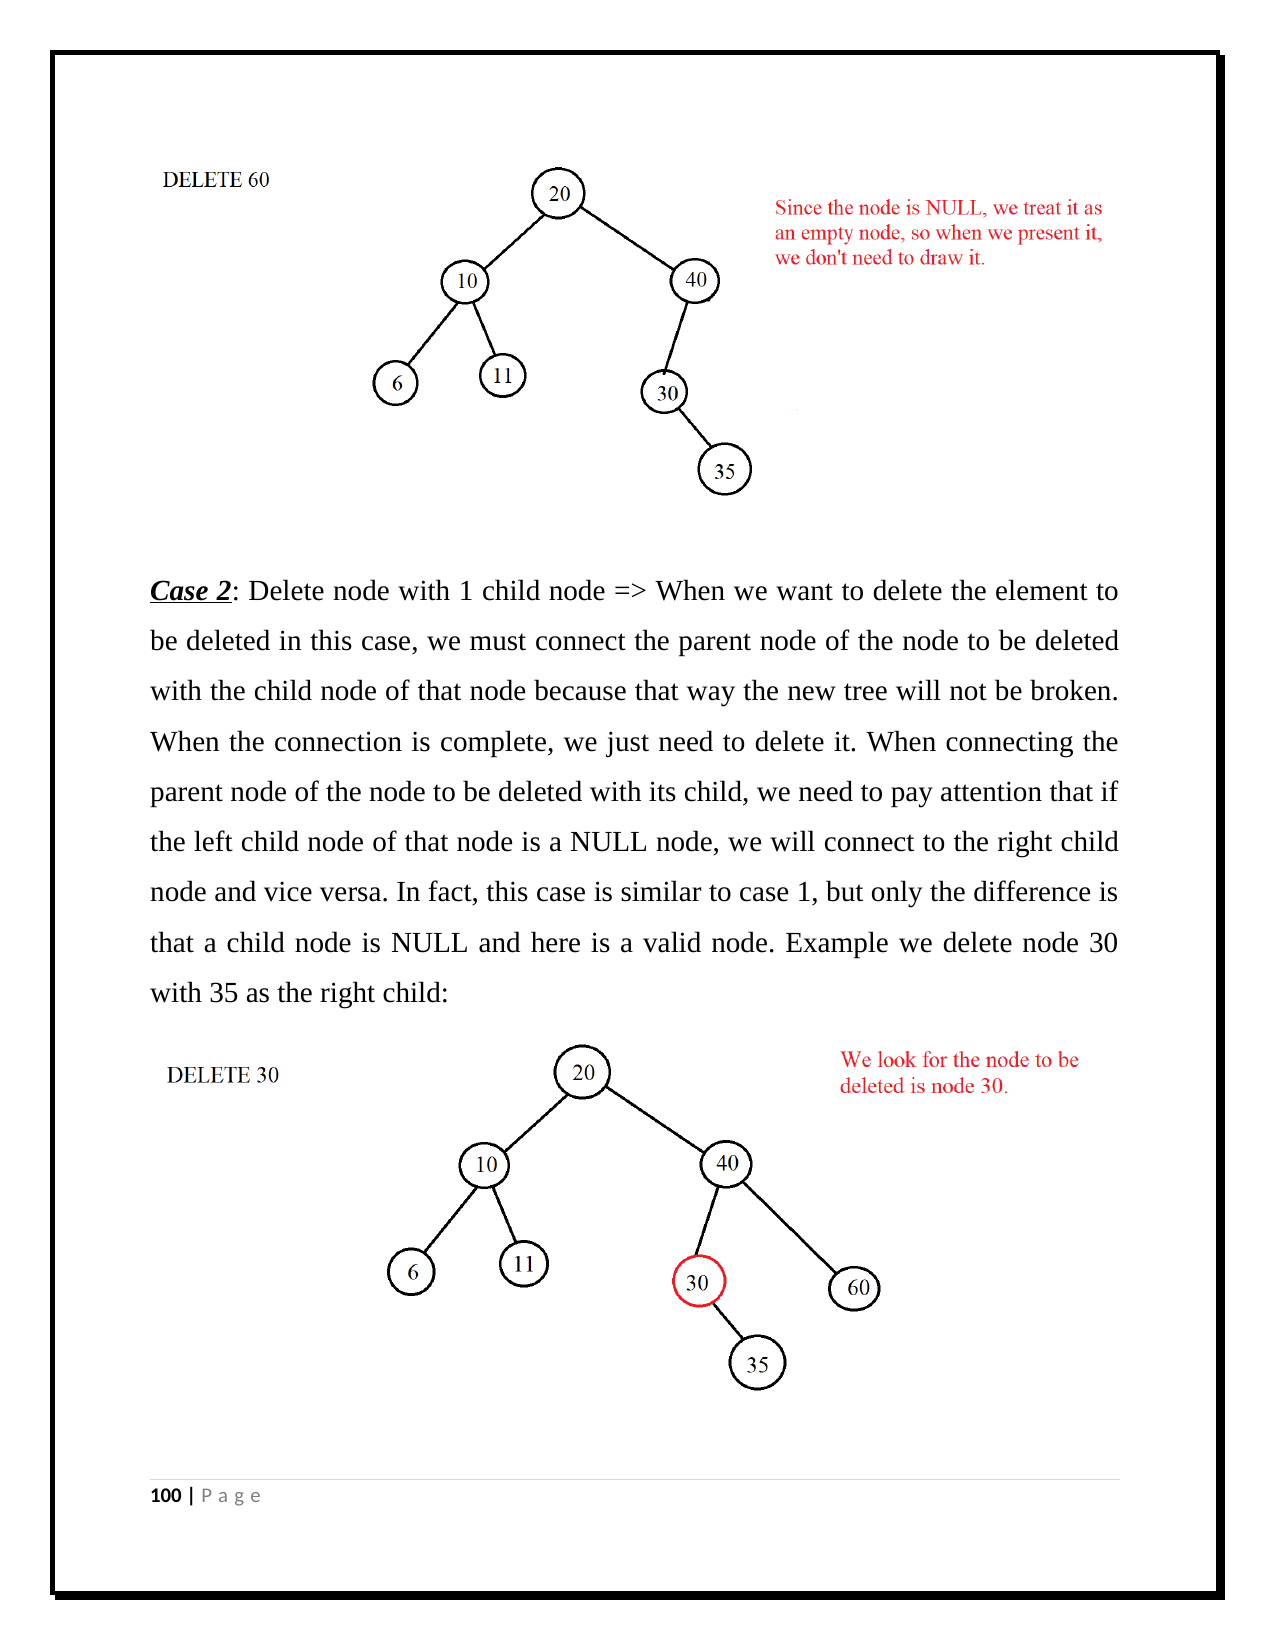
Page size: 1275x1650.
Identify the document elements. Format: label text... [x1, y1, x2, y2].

picture [150, 1025, 1125, 1413]
text Case 2: Delete node with 1 child node => When we want to delete the element to be deleted in this case, we must connect the parent node of the node to be deleted with the child node of that node because that way the new tree will not be broken. When the connection is complete, we just need to delete it. When connecting the parent node of the node to be deleted with its child, we need to pay attention that if the left child node of that node is a NULL node, we will connect to the right child node and vice versa. In fact, this case is similar to case 1, but only the difference is that a child node is NULL and here is a valid node. Example we delete node 30 with 35 as the right child: [150, 573, 1120, 1009]
picture [150, 150, 1125, 560]
